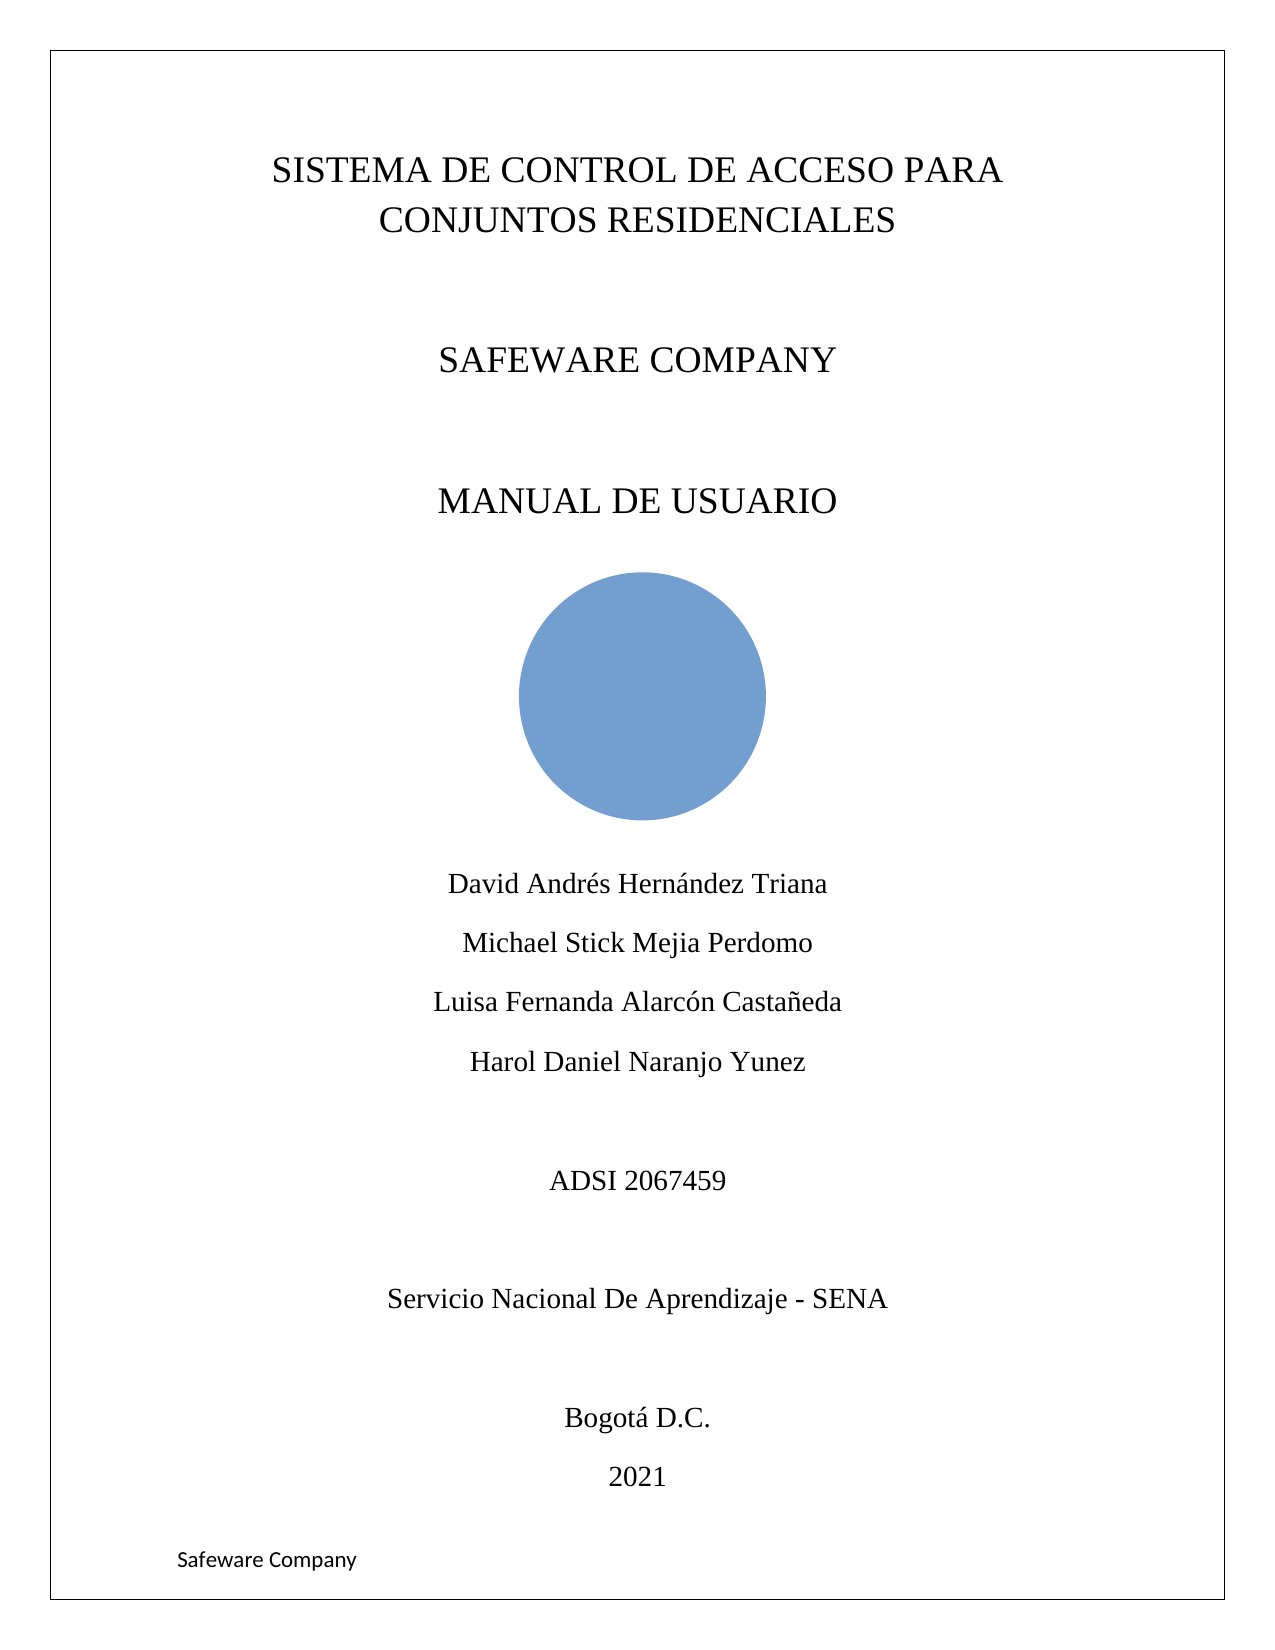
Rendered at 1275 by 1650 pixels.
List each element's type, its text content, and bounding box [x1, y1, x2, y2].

text SISTEMA DE CONTROL DE ACCESO PARA CONJUNTOS RESIDENCIALES [177, 147, 1098, 240]
text SAFEWARE COMPANY [177, 338, 1098, 381]
text 2021 [177, 1459, 1098, 1493]
text Michael Stick Mejia Perdomo [177, 925, 1098, 959]
text Harol Daniel Naranjo Yunez [177, 1044, 1098, 1077]
text MANUAL DE USUARIO [177, 479, 1098, 522]
text Servicio Nacional De Aprendizaje - SENA [177, 1281, 1098, 1315]
text David Andrés Hernández Triana [177, 866, 1098, 899]
text Luisa Fernanda Alarcón Castañeda [177, 984, 1098, 1018]
text ADSI 2067459 [177, 1163, 1098, 1196]
text Bogotá D.C. [177, 1400, 1098, 1434]
